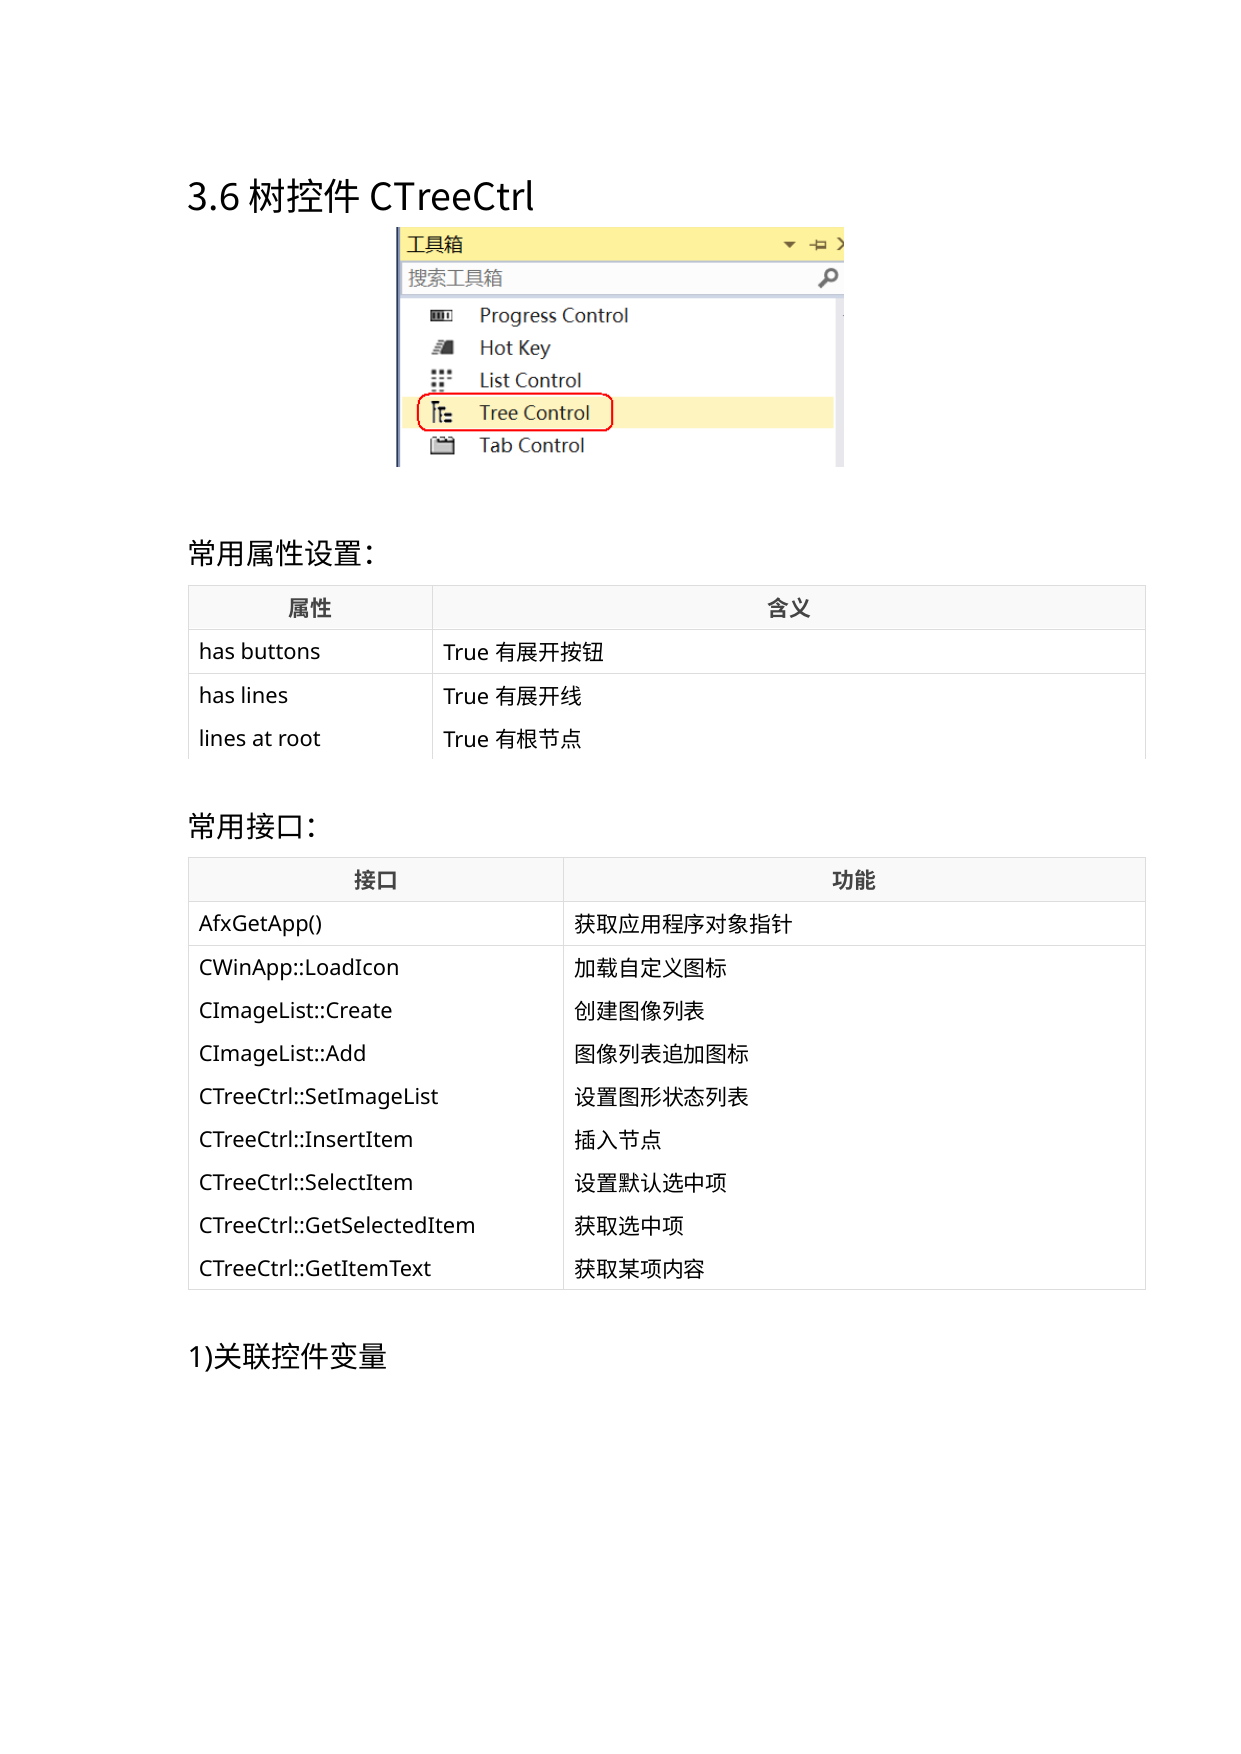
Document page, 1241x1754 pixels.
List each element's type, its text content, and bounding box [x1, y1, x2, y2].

table_cell AfxGetApp() [189, 902, 563, 945]
table_cell 插入节点 [564, 1118, 1145, 1160]
table_cell CTreeCtrl::GetItemText [189, 1246, 563, 1289]
table_cell 设置图形状态列表 [564, 1075, 1145, 1117]
table_cell has lines [189, 674, 432, 716]
table_cell CWinApp::LoadIcon [189, 946, 563, 989]
table_cell 获取应用程序对象指针 [564, 902, 1145, 945]
table_cell CTreeCtrl::InsertItem [189, 1118, 563, 1160]
table_cell CTreeCtrl::GetSelectedItem [189, 1203, 563, 1246]
text 3.6 树控件 CTreeCtrl [187, 162, 1053, 227]
table_cell CImageList::Create [189, 989, 563, 1032]
table_cell CImageList::Add [189, 1032, 563, 1074]
table_cell lines at root [189, 716, 432, 759]
table_cell 创建图像列表 [564, 989, 1145, 1032]
table_cell True 有根节点 [433, 716, 1145, 759]
table_cell 设置默认选中项 [564, 1160, 1145, 1203]
table_header 接口 [189, 858, 563, 901]
text 常用接口： [187, 792, 1053, 857]
table_cell True 有展开线 [433, 674, 1145, 716]
text 常用属性设置： [187, 519, 1053, 584]
table_header 属性 [189, 586, 432, 628]
table_cell has buttons [189, 630, 432, 672]
table_cell 获取选中项 [564, 1203, 1145, 1246]
list 关联控件变量 [187, 1323, 1053, 1388]
table_cell 获取某项内容 [564, 1246, 1145, 1289]
table_cell 图像列表追加图标 [564, 1032, 1145, 1074]
table_cell 加载自定义图标 [564, 946, 1145, 989]
picture [396, 227, 844, 467]
table_header 含义 [433, 586, 1145, 628]
table_cell CTreeCtrl::SelectItem [189, 1160, 563, 1203]
table_header 功能 [564, 858, 1145, 901]
table_cell True 有展开按钮 [433, 630, 1145, 672]
table_cell CTreeCtrl::SetImageList [189, 1075, 563, 1117]
